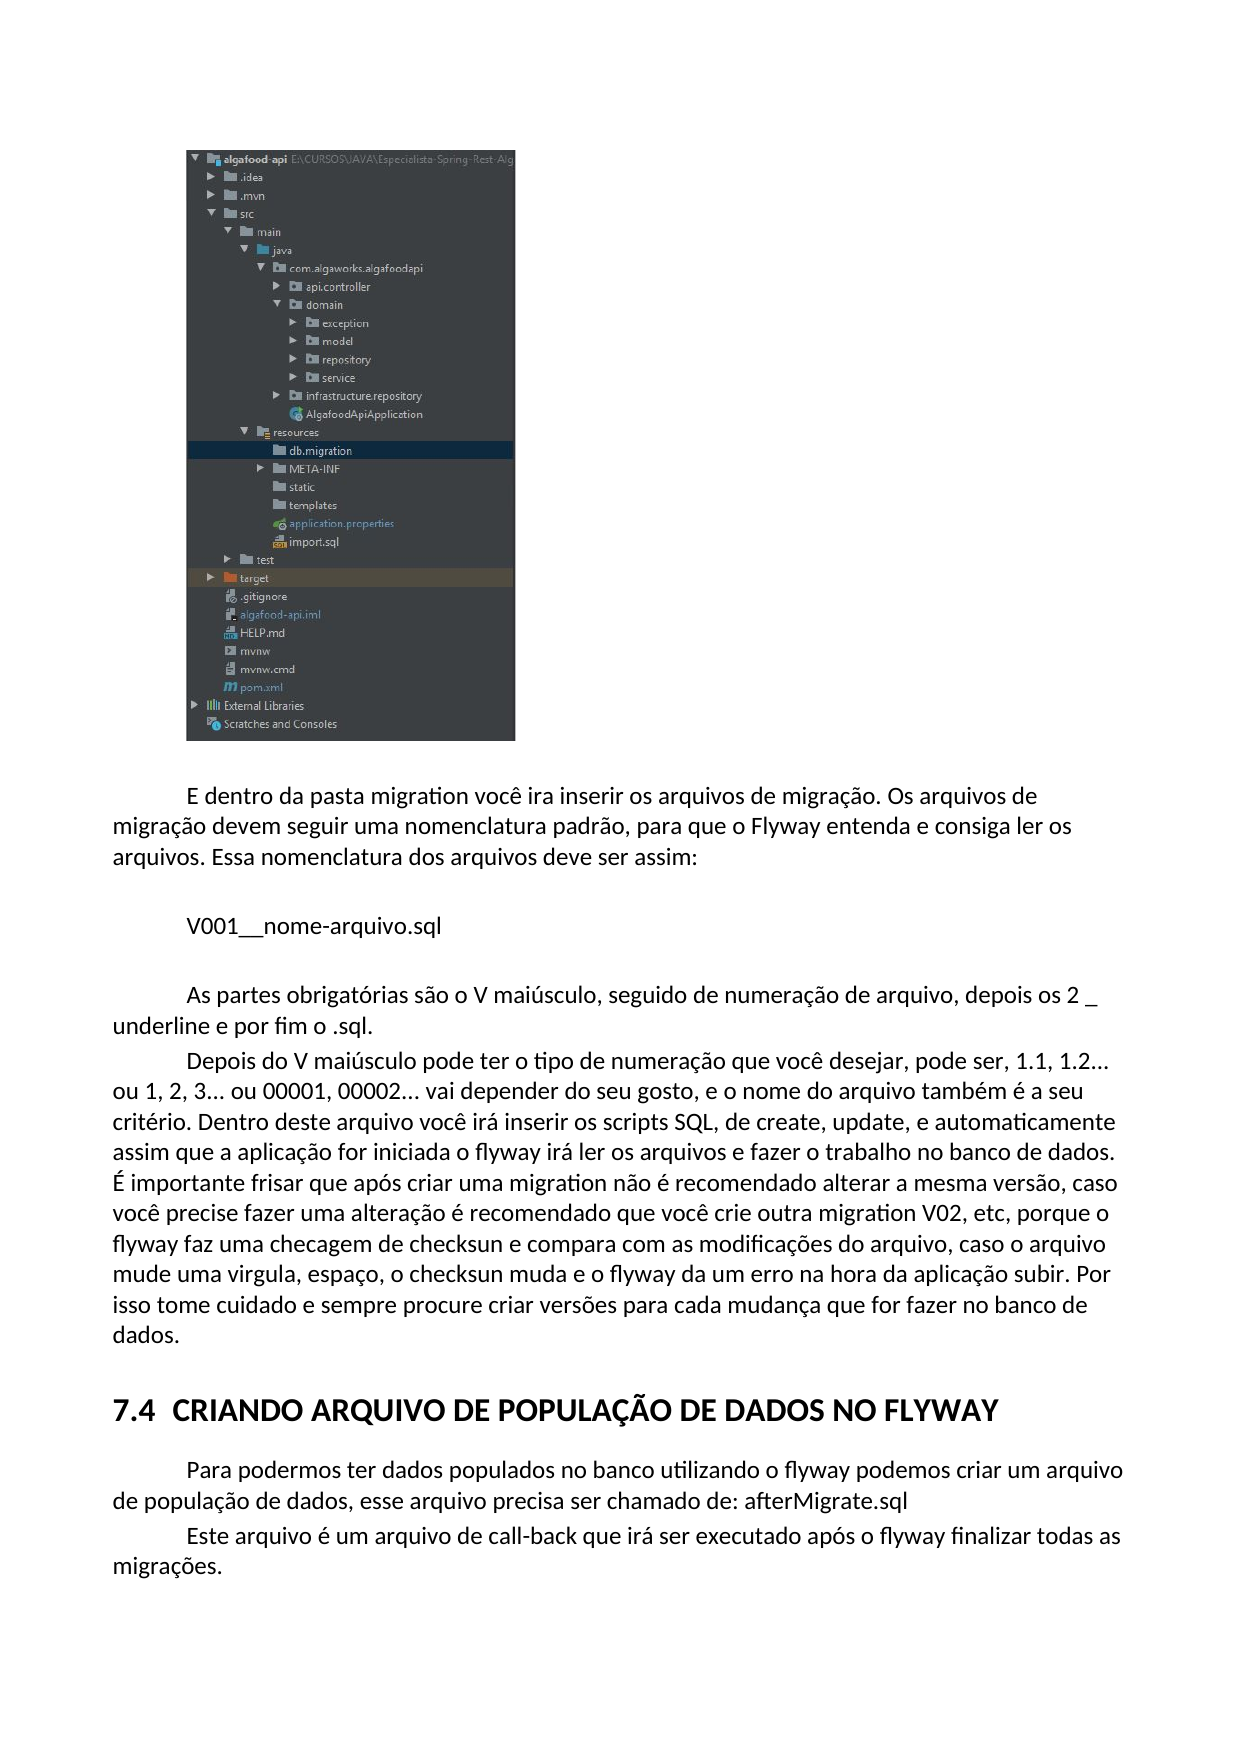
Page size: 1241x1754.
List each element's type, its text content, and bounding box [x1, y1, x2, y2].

subtitle CRIANDO ARQUIVO DE POPULAÇÃO DE DADOS NO FLYWAY [112, 1389, 1128, 1429]
text Depois do V maiúsculo pode ter o tipo de numeração que você desejar, pode ser, 1.1, 1.2... ou 1, 2, 3... ou 00001, 00002... vai depender do seu gosto, e o nome do arquivo também é a seu critério. Dentro deste arquivo você irá inserir os scripts SQL, de create, update, e automaticamente assim que a aplicação for iniciada o flyway irá ler os arquivos e fazer o trabalho no banco de dados. É importante frisar que após criar uma migration não é recomendado alterar a mesma versão, caso você precise fazer uma alteração é recomendado que você crie outra migration V02, etc, porque o flyway faz uma checagem de checksun e compara com as modificações do arquivo, caso o arquivo mude uma virgula, espaço, o checksun muda e o flyway da um erro na hora da aplicação subir. Por isso tome cuidado e sempre procure criar versões para cada mudança que for fazer no banco de dados. [112, 1045, 1128, 1350]
text V001__nome-arquivo.sql [112, 910, 1128, 941]
text E dentro da pasta migration você ira inserir os arquivos de migração. Os arquivos de migração devem seguir uma nomenclatura padrão, para que o Flyway entenda e consiga ler os arquivos. Essa nomenclatura dos arquivos deve ser assim: [112, 780, 1128, 871]
text Este arquivo é um arquivo de call-back que irá ser executado após o flyway finalizar todas as migrações. [112, 1520, 1128, 1581]
text As partes obrigatórias são o V maiúsculo, seguido de numeração de arquivo, depois os 2 _ underline e por fim o .sql. [112, 979, 1128, 1041]
picture [186, 150, 516, 741]
text Para podermos ter dados populados no banco utilizando o flyway podemos criar um arquivo de população de dados, esse arquivo precisa ser chamado de: afterMigrate.sql [112, 1454, 1128, 1516]
